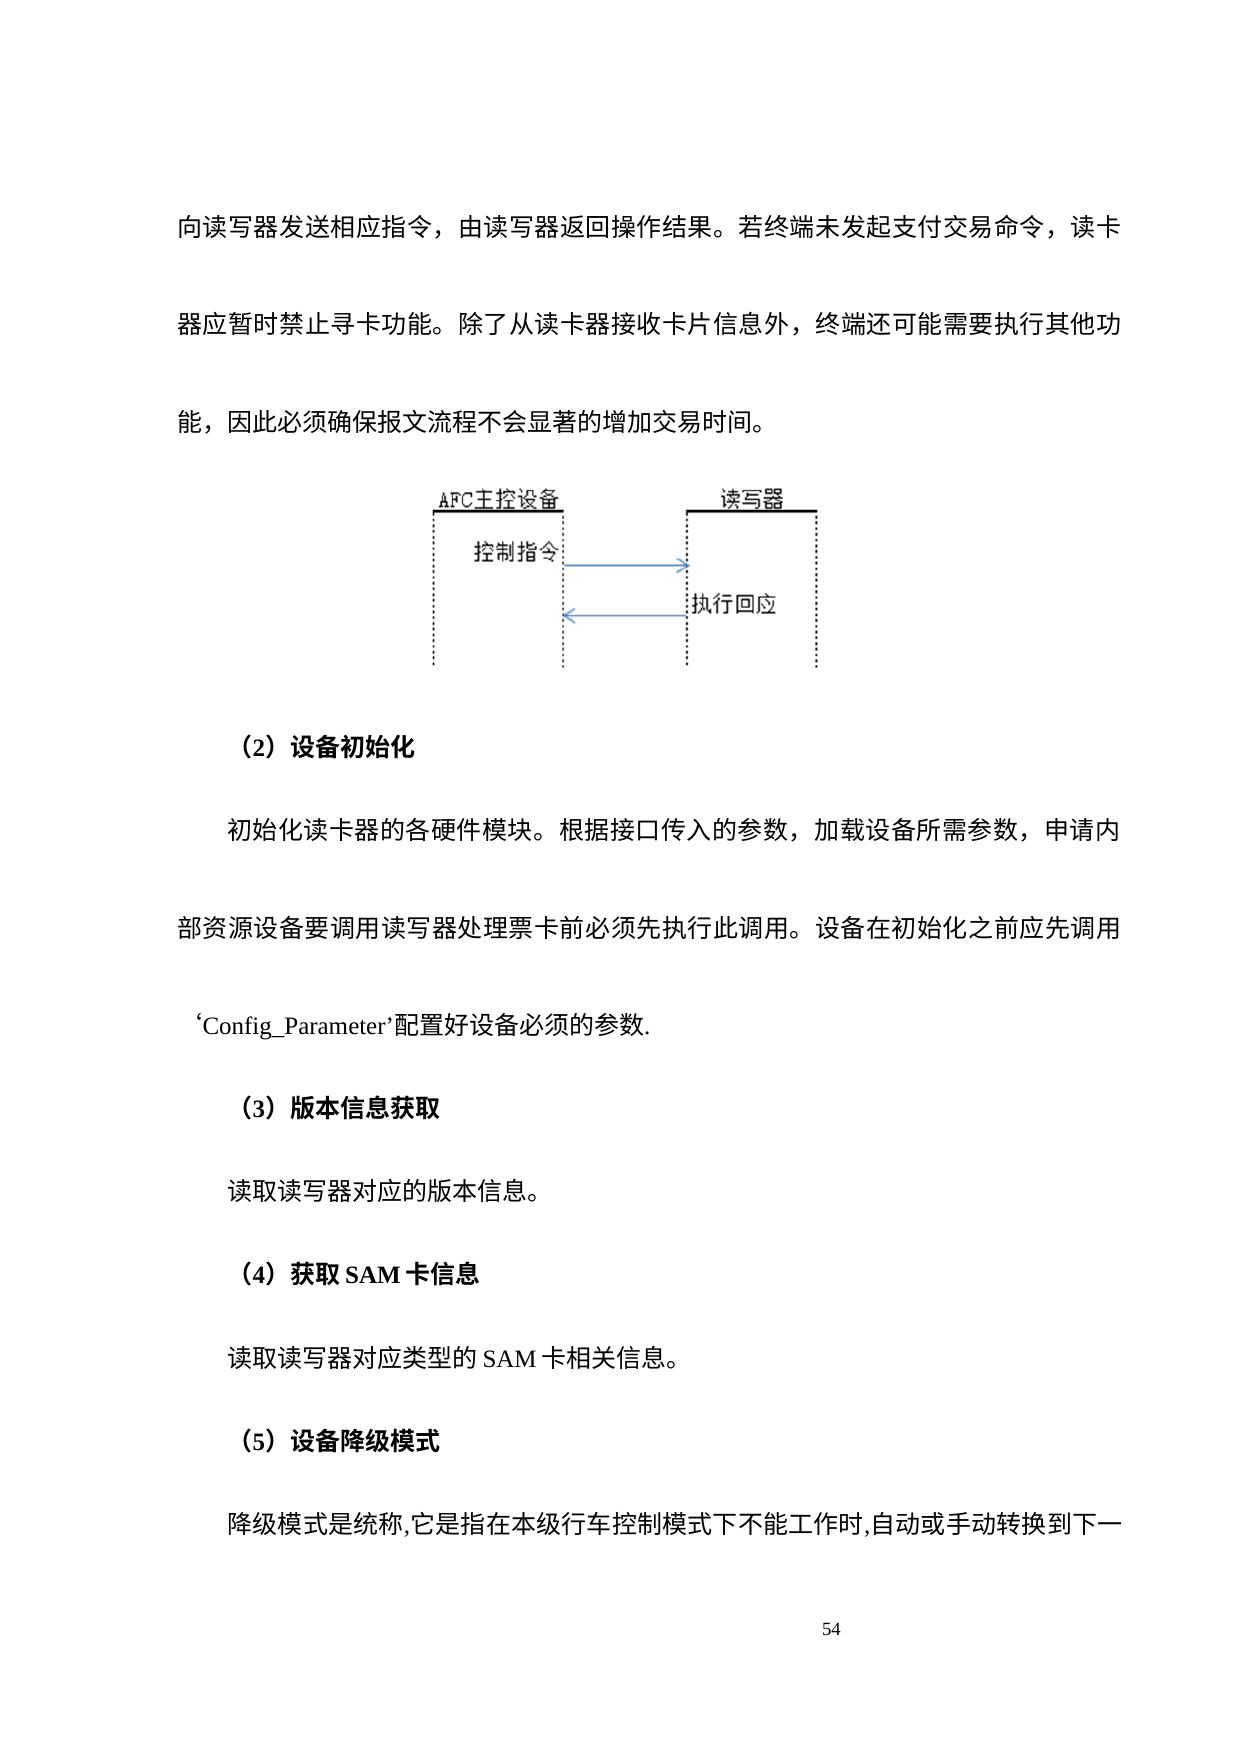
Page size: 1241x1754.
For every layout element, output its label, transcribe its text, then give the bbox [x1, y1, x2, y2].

text （2）设备初始化 [177, 713, 1122, 778]
text 读取读写器对应类型的SAM卡相关信息。 [227, 1324, 1122, 1389]
text 初始化读卡器的各硬件模块。根据接口传入的参数，加载设备所需参数，申请内部资源设备要调用读写器处理票卡前必须先执行此调用。设备在初始化之前应先调用‘Config_Parameter’配置好设备必须的参数. [177, 796, 1122, 1056]
picture [403, 471, 842, 685]
text （3）版本信息获取 [177, 1074, 1122, 1139]
text 读取读写器对应的版本信息。 [227, 1157, 1122, 1222]
text （4）获取SAM卡信息 [177, 1241, 1122, 1306]
text （5）设备降级模式 [177, 1407, 1122, 1472]
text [177, 1490, 1122, 1555]
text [177, 193, 1122, 453]
